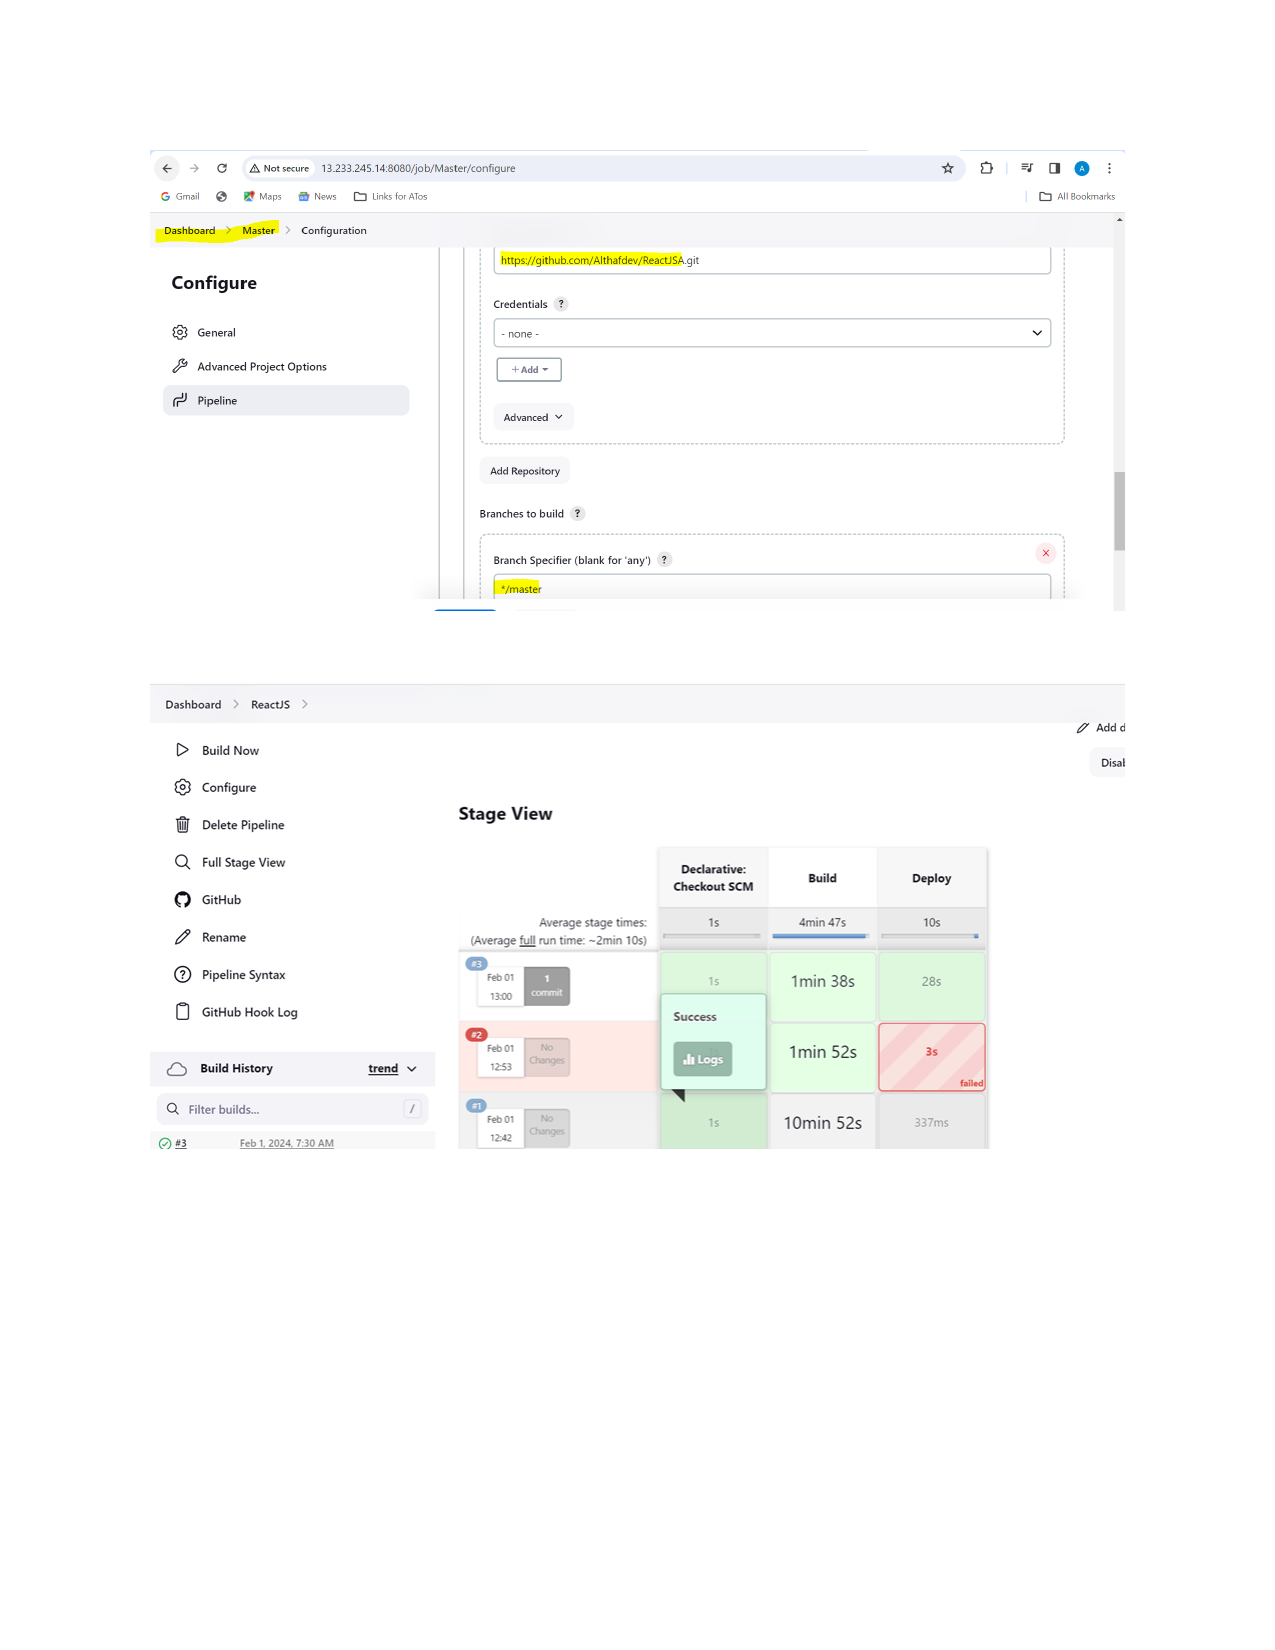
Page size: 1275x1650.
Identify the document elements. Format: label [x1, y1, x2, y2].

picture [150, 680, 1125, 1149]
picture [150, 150, 1125, 611]
